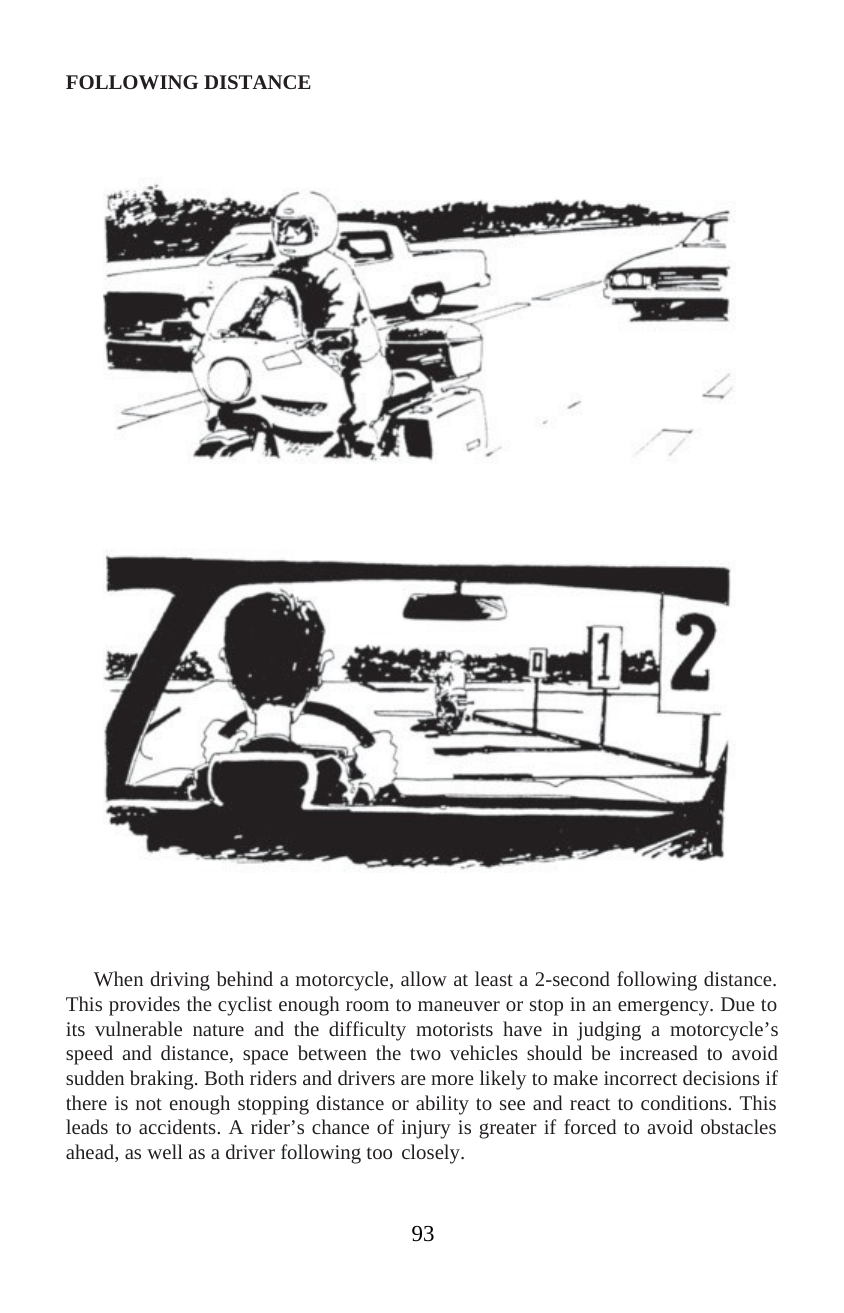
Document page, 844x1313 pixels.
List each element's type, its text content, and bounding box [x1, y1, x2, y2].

picture [102, 177, 737, 873]
text When driving behind a motorcycle, allow at least a 2-second following distance. This provides the cyclist enough room to maneuver or stop in an emergency. Due to its vulnerable nature and the difficulty motorists have in judging a motorcycle’s speed and distance, space between the two vehicles should be increased to avoid sudden braking. Both riders and drivers are more likely to make incorrect decisions if there is not enough stopping distance or ability to see and react to conditions. This leads to accidents. A rider’s chance of injury is greater if forced to avoid obstacles ahead, as well as a driver following too closely. [66, 967, 779, 1164]
subtitle FOLLOWING DISTANCE [66, 70, 844, 94]
